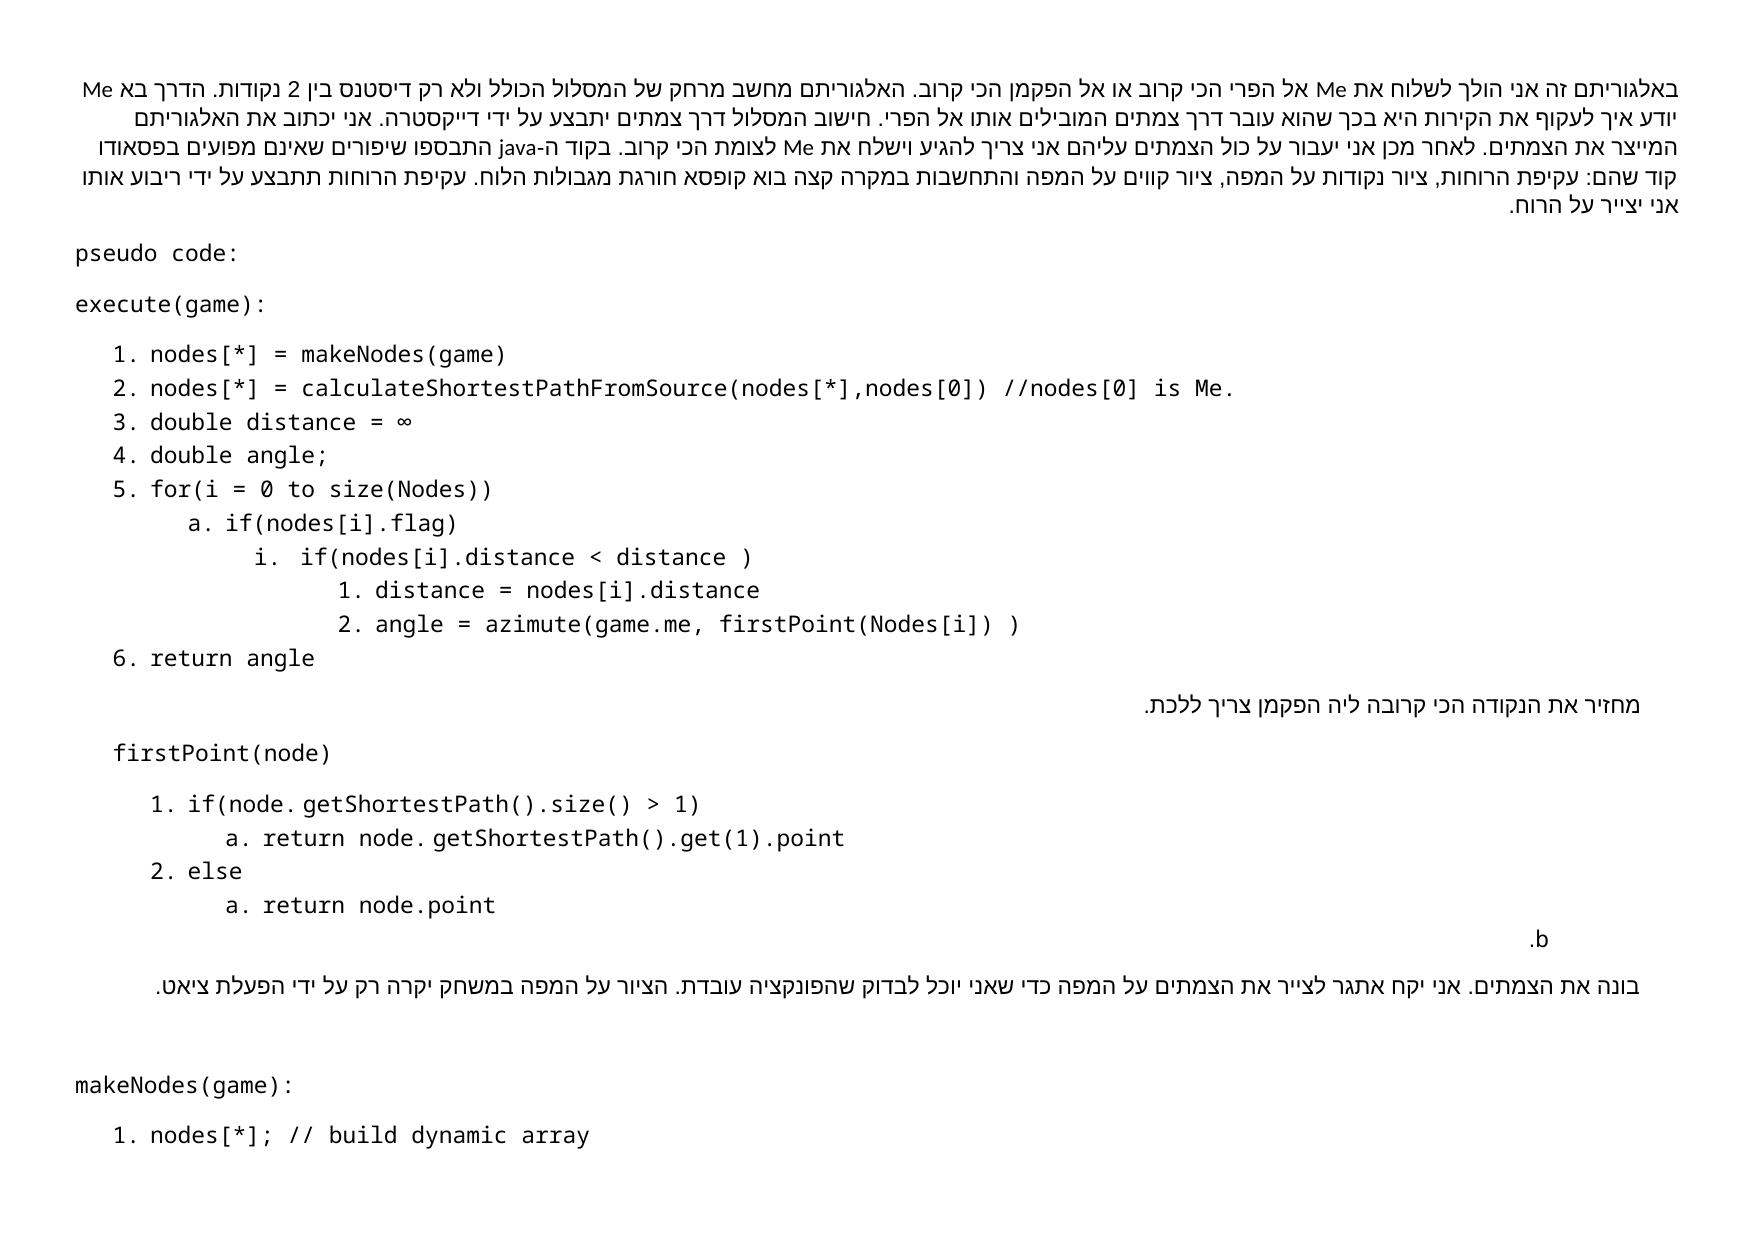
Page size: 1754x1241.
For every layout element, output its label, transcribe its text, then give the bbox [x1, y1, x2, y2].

list return node.point [225, 889, 1679, 920]
list distance = nodes[i].distance [337, 574, 1679, 606]
list nodes[*] = makeNodes(game) [112, 338, 1679, 369]
text firstPoint(node) [112, 737, 1679, 768]
text pseudo code: [75, 237, 1679, 268]
list return angle [112, 642, 1679, 673]
list return node. getShortestPath().get(1).point [225, 821, 1679, 853]
text באלגוריתם זה אני הולך לשלוח את Me אל הפרי הכי קרוב או אל הפקמן הכי קרוב. האלגוריתם מחשב מרחק של המסלול הכולל ולא רק דיסטנס בין 2 נקודות. הדרך בא Me יודע איך לעקוף את הקירות היא בכך שהוא עובר דרך צמתים המובילים אותו אל הפרי. חישוב המסלול דרך צמתים יתבצע על ידי דייקסטרה. אני יכתוב את האלגוריתם המייצר את הצמתים. לאחר מכן אני יעבור על כול הצמתים עליהם אני צריך להגיע וישלח את Me לצומת הכי קרוב. בקוד ה-java התבספו שיפורים שאינם מפועים בפסאודו קוד שהם: עקיפת הרוחות, ציור נקודות על המפה, ציור קווים על המפה והתחשבות במקרה קצה בוא קופסא חורגת מגבולות הלוח. עקיפת הרוחות תתבצע על ידי ריבוע אותו אני יצייר על הרוח. נכתב על ידי אביב וקסלר [75, 75, 1679, 218]
list double angle; [112, 439, 1679, 471]
list else [150, 855, 1679, 886]
text בונה את הצמתים. אני יקח אתגר לצייר את הצמתים על המפה כדי שאני יוכל לבדוק שהפונקציה עובדת. הציור על המפה במשחק יקרה רק על ידי הפעלת ציאט. [75, 973, 1641, 999]
text makeNodes(game): [75, 1069, 1679, 1100]
list if(node. getShortestPath().size() > 1) [150, 788, 1679, 819]
list nodes[*]; // build dynamic array [112, 1119, 1679, 1150]
text מחזיר את הנקודה הכי קרובה ליה הפקמן צריך ללכת. [75, 692, 1641, 718]
list nodes[*] = calculateShortestPathFromSource(nodes[*],nodes[0]) //nodes[0] is Me. [112, 372, 1679, 403]
list if(nodes[i].flag) [187, 507, 1679, 538]
list double distance = ∞ [112, 406, 1679, 437]
list if(nodes[i].distance < distance ) [281, 541, 1679, 572]
list angle = azimute(game.me, firstPoint(Nodes[i]) ) [337, 608, 1679, 639]
text execute(game): [75, 288, 1679, 319]
list for(i = 0 to size(Nodes)) [112, 473, 1679, 504]
